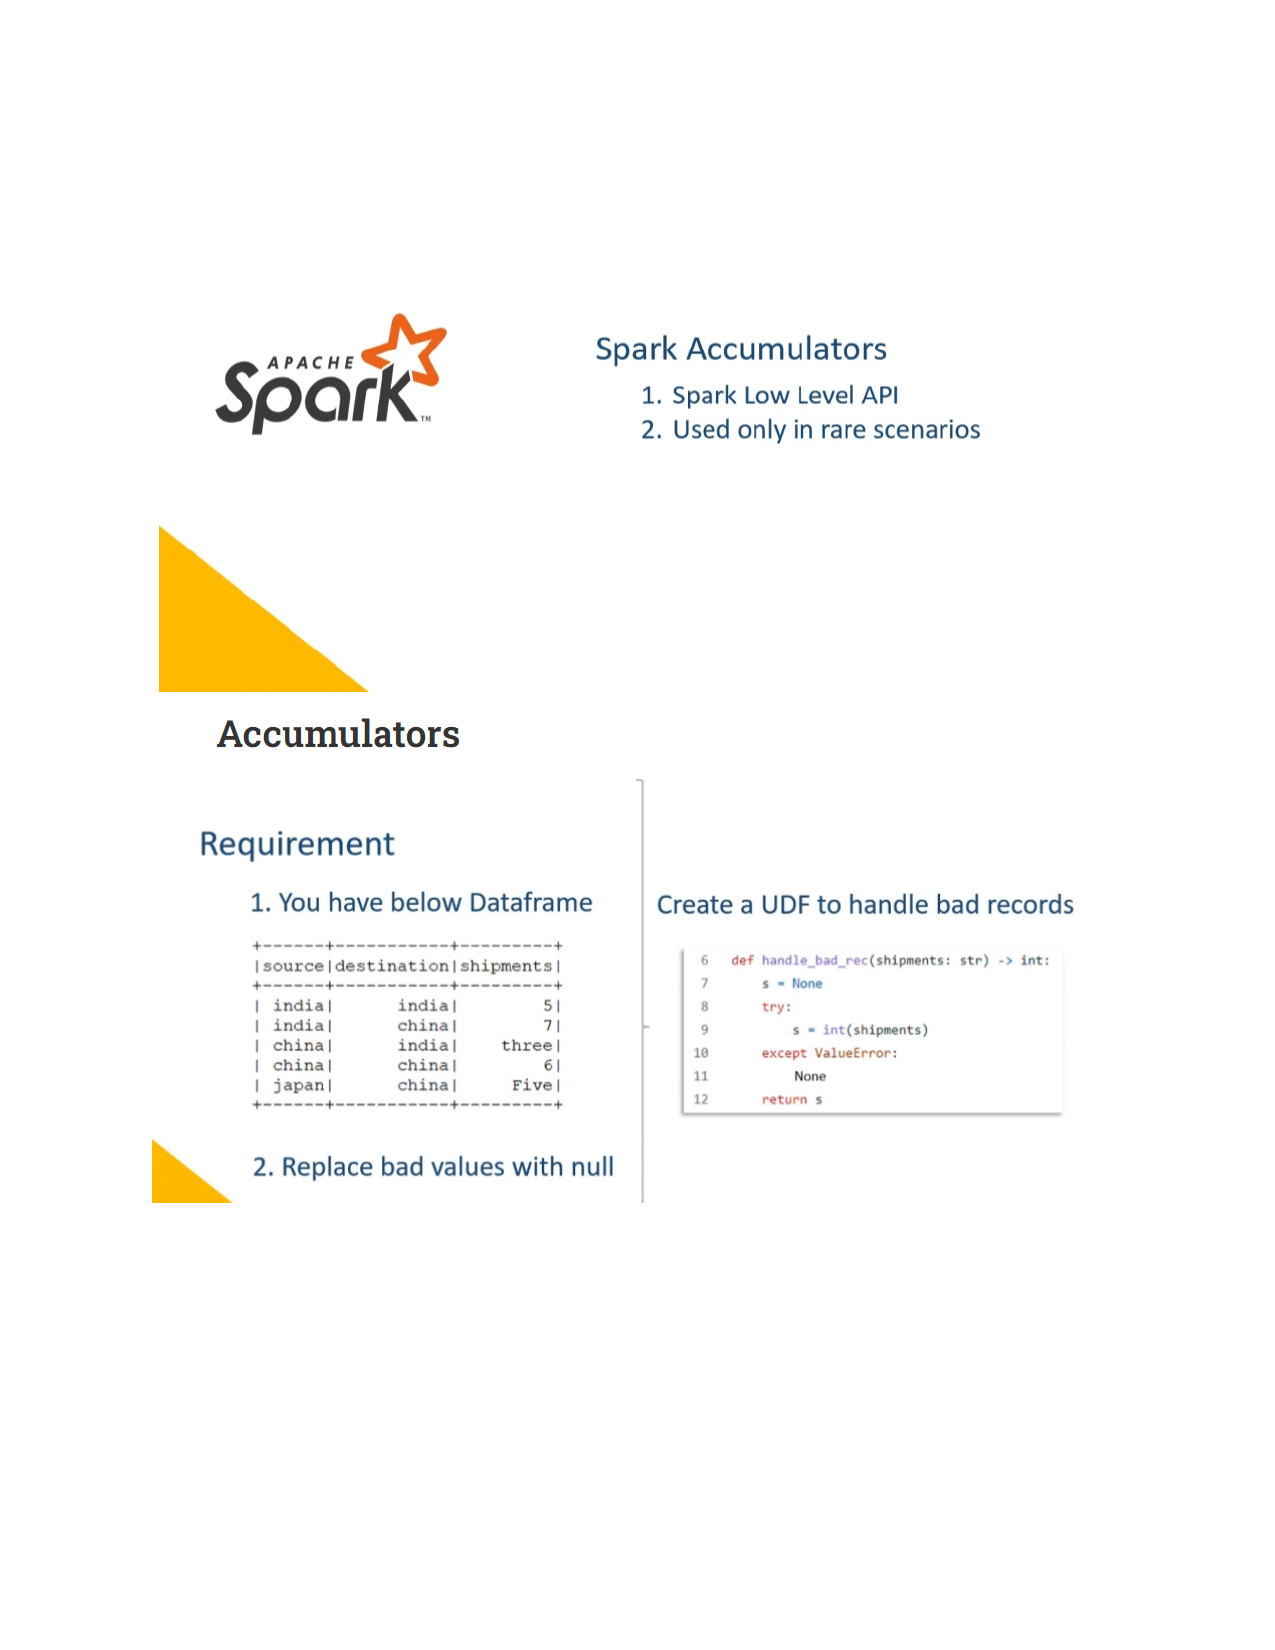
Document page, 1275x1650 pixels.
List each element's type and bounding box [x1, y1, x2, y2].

picture [150, 150, 1125, 750]
picture [150, 753, 1125, 1203]
